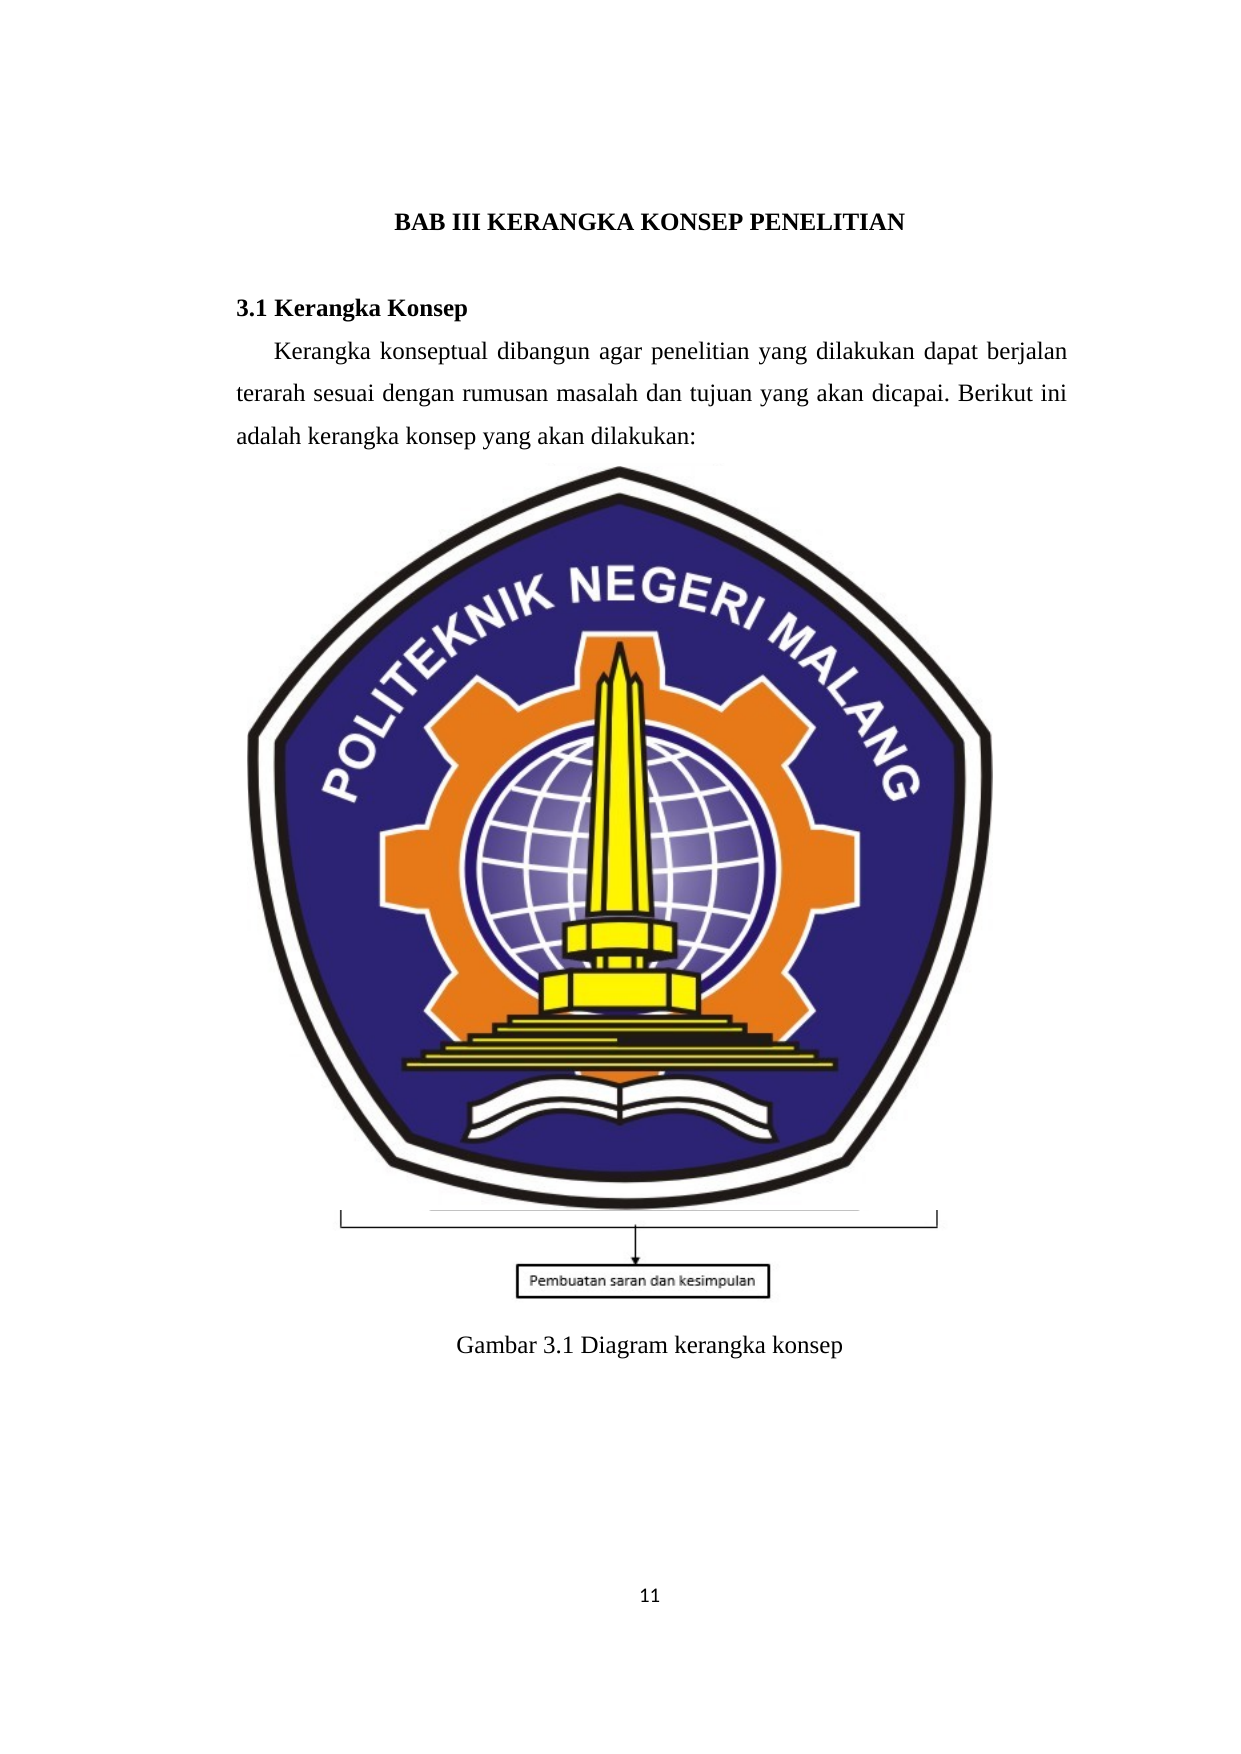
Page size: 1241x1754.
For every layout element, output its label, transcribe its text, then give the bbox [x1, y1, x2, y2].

text 11 [237, 1582, 1062, 1607]
picture [247, 463, 993, 1305]
subtitle Gambar 3.1 Diagram kerangka konsep [281, 1330, 1018, 1358]
subtitle 3.1 Kerangka Konsep [236, 293, 1068, 322]
subtitle BAB III KERANGKA KONSEP PENELITIAN [237, 207, 1062, 236]
text Kerangka konseptual dibangun agar penelitian yang dilakukan dapat berjalan terarah sesuai dengan rumusan masalah dan tujuan yang akan dicapai. Berikut ini adalah kerangka konsep yang akan dilakukan: [236, 336, 1068, 450]
